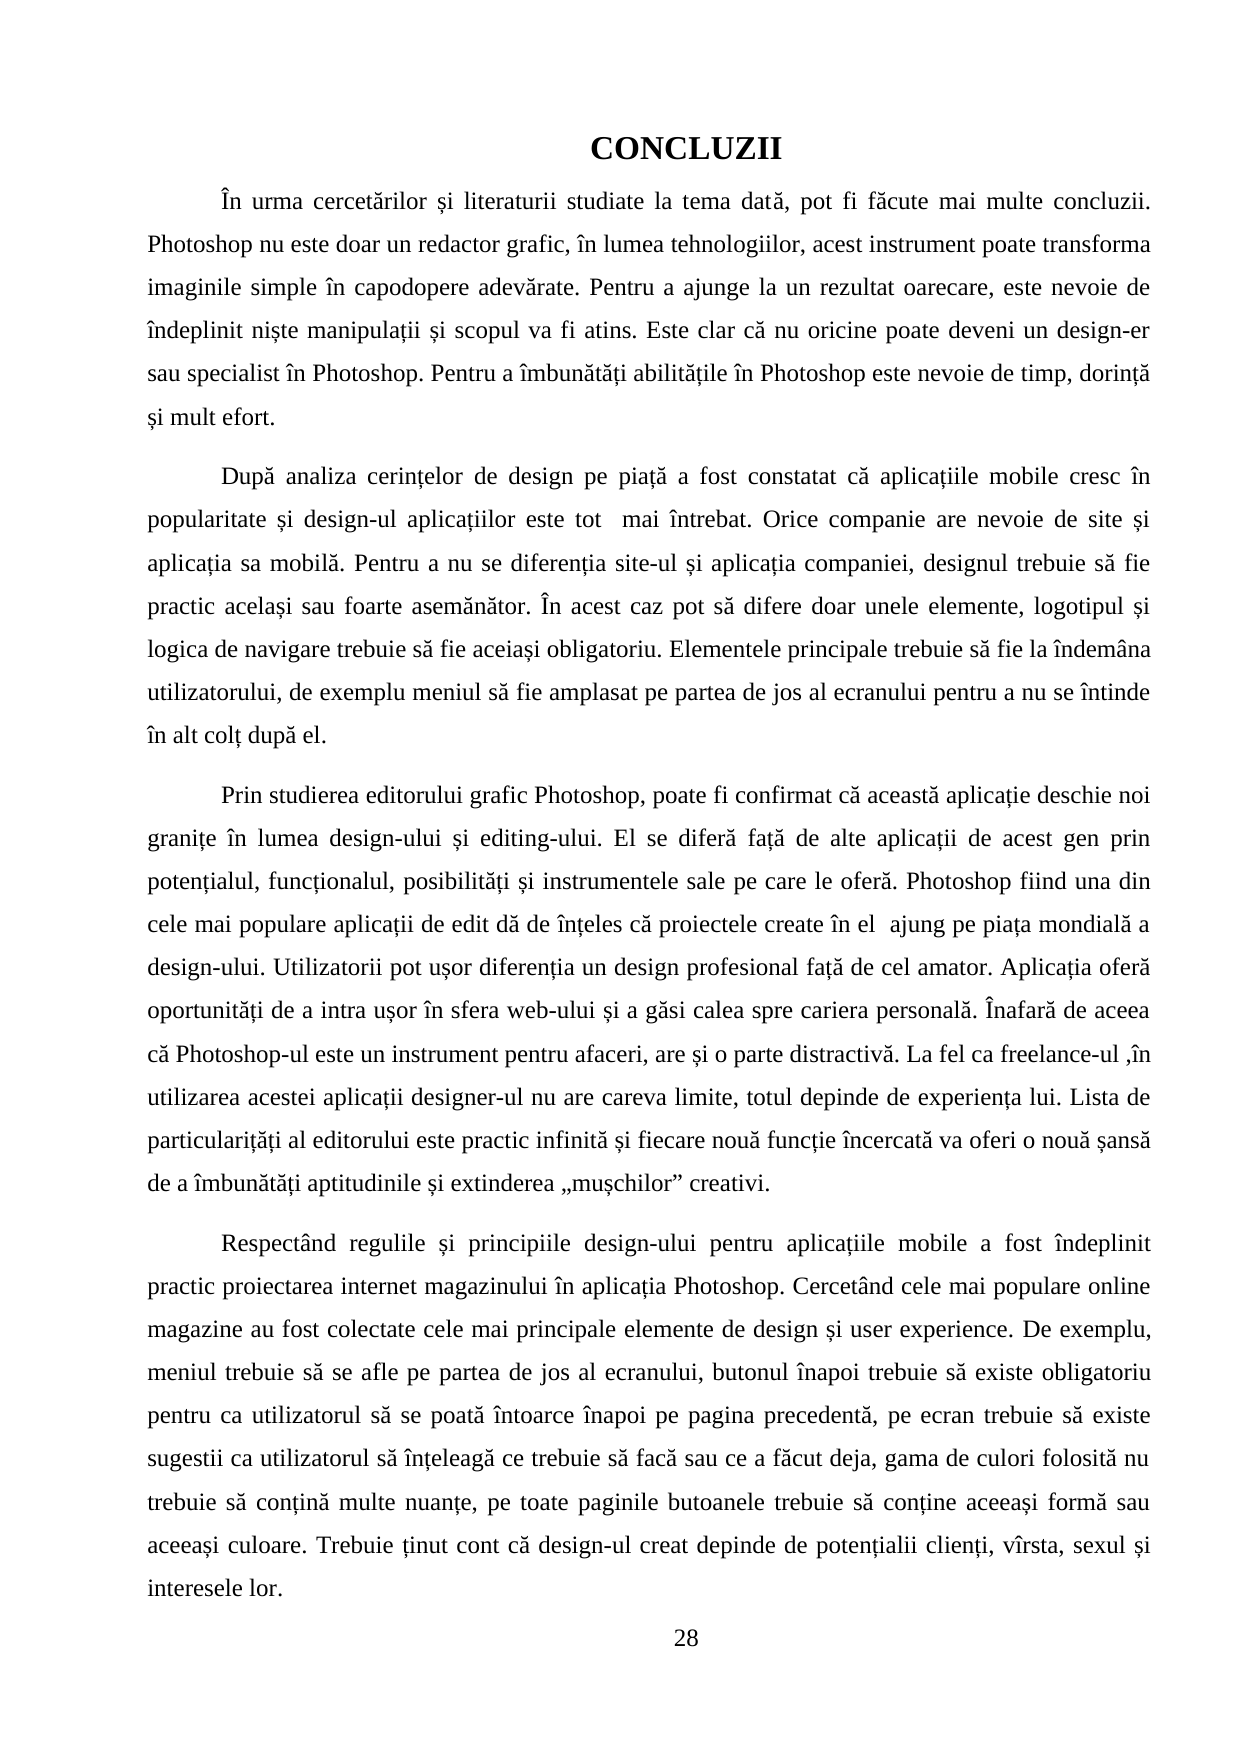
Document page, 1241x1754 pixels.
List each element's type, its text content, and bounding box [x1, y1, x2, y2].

subtitle CONCLUZII [147, 128, 1152, 167]
text În urma cercetărilor și literaturii studiate la tema dată, pot fi făcute mai multe concluzii. Photoshop nu este doar un redactor grafic, în lumea tehnologiilor, acest instrument poate transforma imaginile simple în capodopere adevărate. Pentru a ajunge la un rezultat oarecare, este nevoie de îndeplinit niște manipulații și scopul va fi atins. Este clar că nu oricine poate deveni un design-er sau specialist în Photoshop. Pentru a îmbunătăți abilitățile în Photoshop este nevoie de timp, dorință și mult efort. [147, 186, 1152, 430]
text Prin studierea editorului grafic Photoshop, poate fi confirmat că această aplicație deschie noi granițe în lumea design-ului și editing-ului. El se diferă față de alte aplicații de acest gen prin potențialul, funcționalul, posibilități și instrumentele sale pe care le oferă. Photoshop fiind una din cele mai populare aplicații de edit dă de înțeles că proiectele create în el ajung pe piața mondială a design-ului. Utilizatorii pot ușor diferenția un design profesional față de cel amator. Aplicația oferă oportunități de a intra ușor în sfera web-ului și a găsi calea spre cariera personală. Înafară de aceea că Photoshop-ul este un instrument pentru afaceri, are și o parte distractivă. La fel ca freelance-ul ,în utilizarea acestei aplicații designer-ul nu are careva limite, totul depinde de experiența lui. Lista de particularițăți al editorului este practic infinită și fiecare nouă funcție încercată va oferi o nouă șansă de a îmbunătăți aptitudinile și extinderea „mușchilor” creativi. [147, 780, 1152, 1197]
text Respectând regulile și principiile design-ului pentru aplicațiile mobile a fost îndeplinit practic proiectarea internet magazinului în aplicația Photoshop. Cercetând cele mai populare online magazine au fost colectate cele mai principale elemente de design și user experience. De exemplu, meniul trebuie să se afle pe partea de jos al ecranului, butonul înapoi trebuie să existe obligatoriu pentru ca utilizatorul să se poată întoarce înapoi pe pagina precedentă, pe ecran trebuie să existe sugestii ca utilizatorul să înțeleagă ce trebuie să facă sau ce a făcut deja, gama de culori folosită nu trebuie să conțină multe nuanțe, pe toate paginile butoanele trebuie să conține aceeași formă sau aceeași culoare. Trebuie ținut cont că design-ul creat depinde de potențialii clienți, vîrsta, sexul și interesele lor. [147, 1228, 1152, 1602]
text După analiza cerințelor de design pe piață a fost constatat că aplicațiile mobile cresc în popularitate și design-ul aplicațiilor este tot mai întrebat. Orice companie are nevoie de site și aplicația sa mobilă. Pentru a nu se diferenția site-ul și aplicația companiei, designul trebuie să fie practic același sau foarte asemănător. În acest caz pot să difere doar unele elemente, logotipul și logica de navigare trebuie să fie aceiași obligatoriu. Elementele principale trebuie să fie la îndemâna utilizatorului, de exemplu meniul să fie amplasat pe partea de jos al ecranului pentru a nu se întinde în alt colț după el. [147, 461, 1152, 749]
